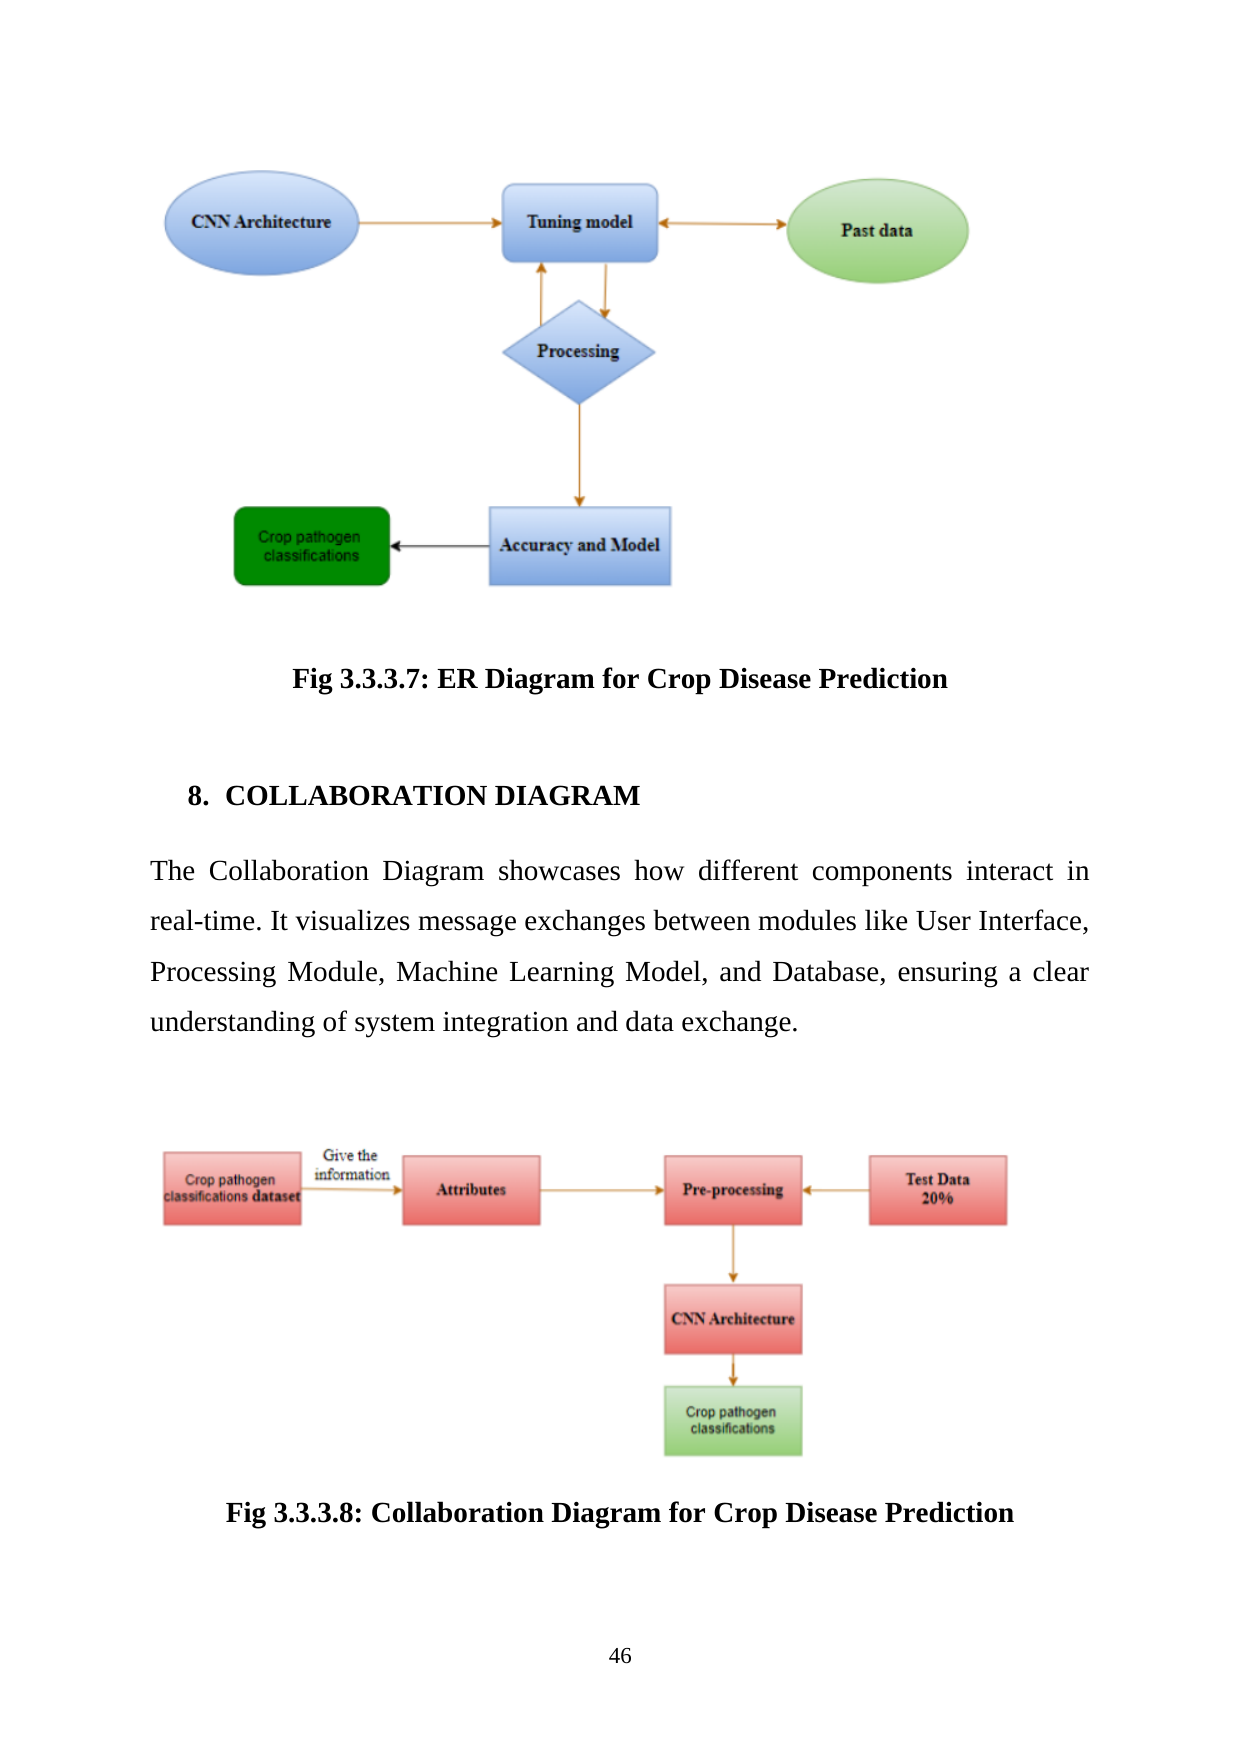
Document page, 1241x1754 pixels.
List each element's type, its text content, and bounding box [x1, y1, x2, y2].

text Fig 3.3.3.8: Collaboration Diagram for Crop Disease Prediction [150, 1495, 1090, 1528]
list COLLABORATION DIAGRAM [187, 778, 1090, 811]
picture [150, 1129, 1022, 1470]
text The Collaboration Diagram showcases how different components interact in real-time. It visualizes message exchanges between modules like User Interface, Processing Module, Machine Learning Model, and Database, ensuring a clear understanding of system integration and data exchange. [150, 853, 1090, 1038]
text Fig 3.3.3.7: ER Diagram for Crop Disease Prediction [150, 661, 1090, 694]
picture [150, 150, 979, 623]
